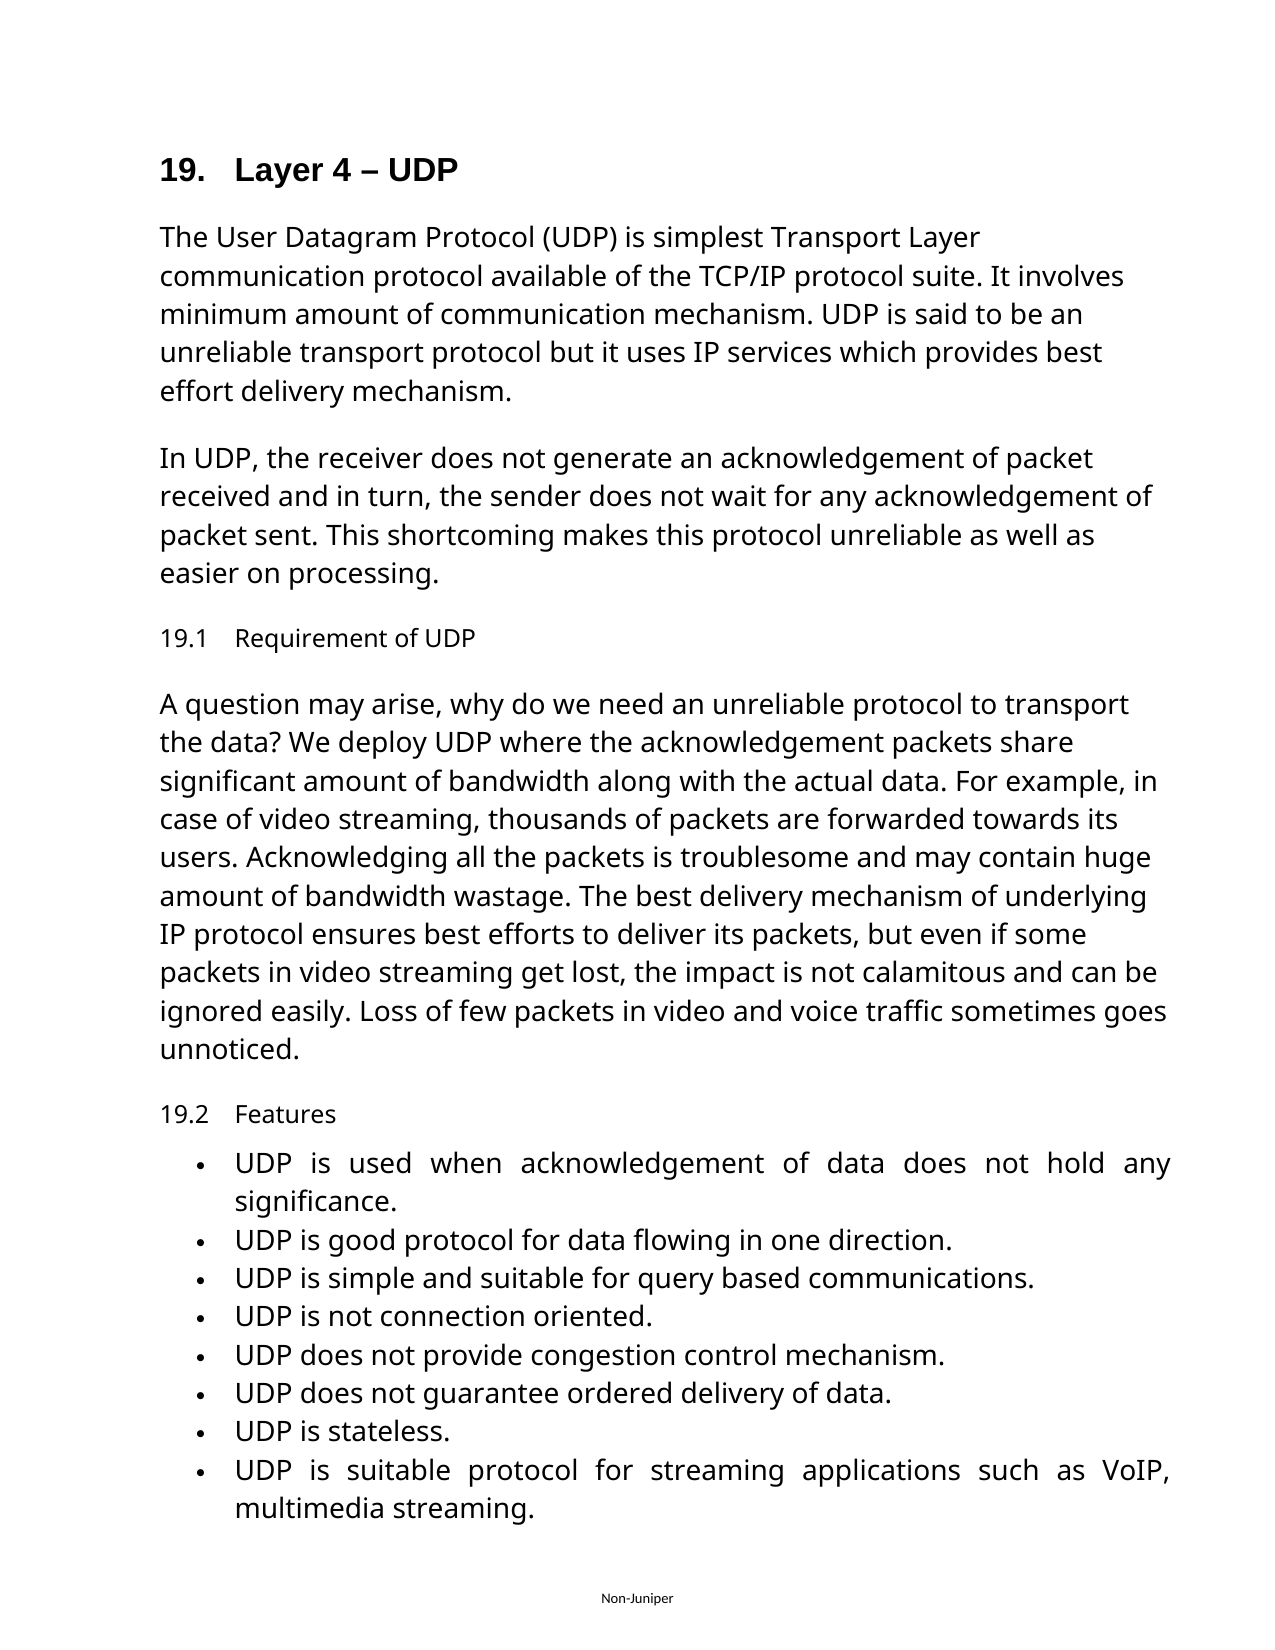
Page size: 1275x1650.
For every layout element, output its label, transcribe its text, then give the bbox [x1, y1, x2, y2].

list UDP is good protocol for data flowing in one direction. [197, 1220, 1172, 1258]
list UDP is simple and suitable for query based communications. [197, 1258, 1172, 1297]
list UDP does not provide congestion control mechanism. [197, 1335, 1172, 1373]
list UDP is suitable protocol for streaming applications such as VoIP, multimedia streaming. [197, 1450, 1172, 1527]
list UDP is used when acknowledgement of data does not hold any significance. [197, 1143, 1172, 1220]
list UDP does not guarantee ordered delivery of data. [197, 1373, 1172, 1412]
text The User Datagram Protocol (UDP) is simplest Transport Layer communication protocol available of the TCP/IP protocol suite. It involves minimum amount of communication mechanism. UDP is said to be an unreliable transport protocol but it uses IP services which provides best effort delivery mechanism. [159, 218, 1172, 409]
text A question may arise, why do we need an unreliable protocol to transport the data? We deploy UDP where the acknowledgement packets share significant amount of bandwidth along with the actual data. For example, in case of video streaming, thousands of packets are forwarded towards its users. Acknowledging all the packets is troublesome and may contain huge amount of bandwidth wastage. The best delivery mechanism of underlying IP protocol ensures best efforts to deliver its packets, but even if some packets in video streaming get lost, the impact is not calamitous and can be ignored easily. Loss of few packets in video and voice traffic sometimes goes unnoticed. [159, 684, 1172, 1067]
subtitle Features [159, 1097, 1172, 1131]
subtitle Layer 4 – UDP [159, 150, 1172, 188]
list UDP is stateless. [197, 1412, 1172, 1450]
subtitle Requirement of UDP [159, 621, 1172, 655]
list UDP is not connection oriented. [197, 1297, 1172, 1335]
text In UDP, the receiver does not generate an acknowledgement of packet received and in turn, the sender does not wait for any acknowledgement of packet sent. This shortcoming makes this protocol unreliable as well as easier on processing. [159, 438, 1172, 592]
